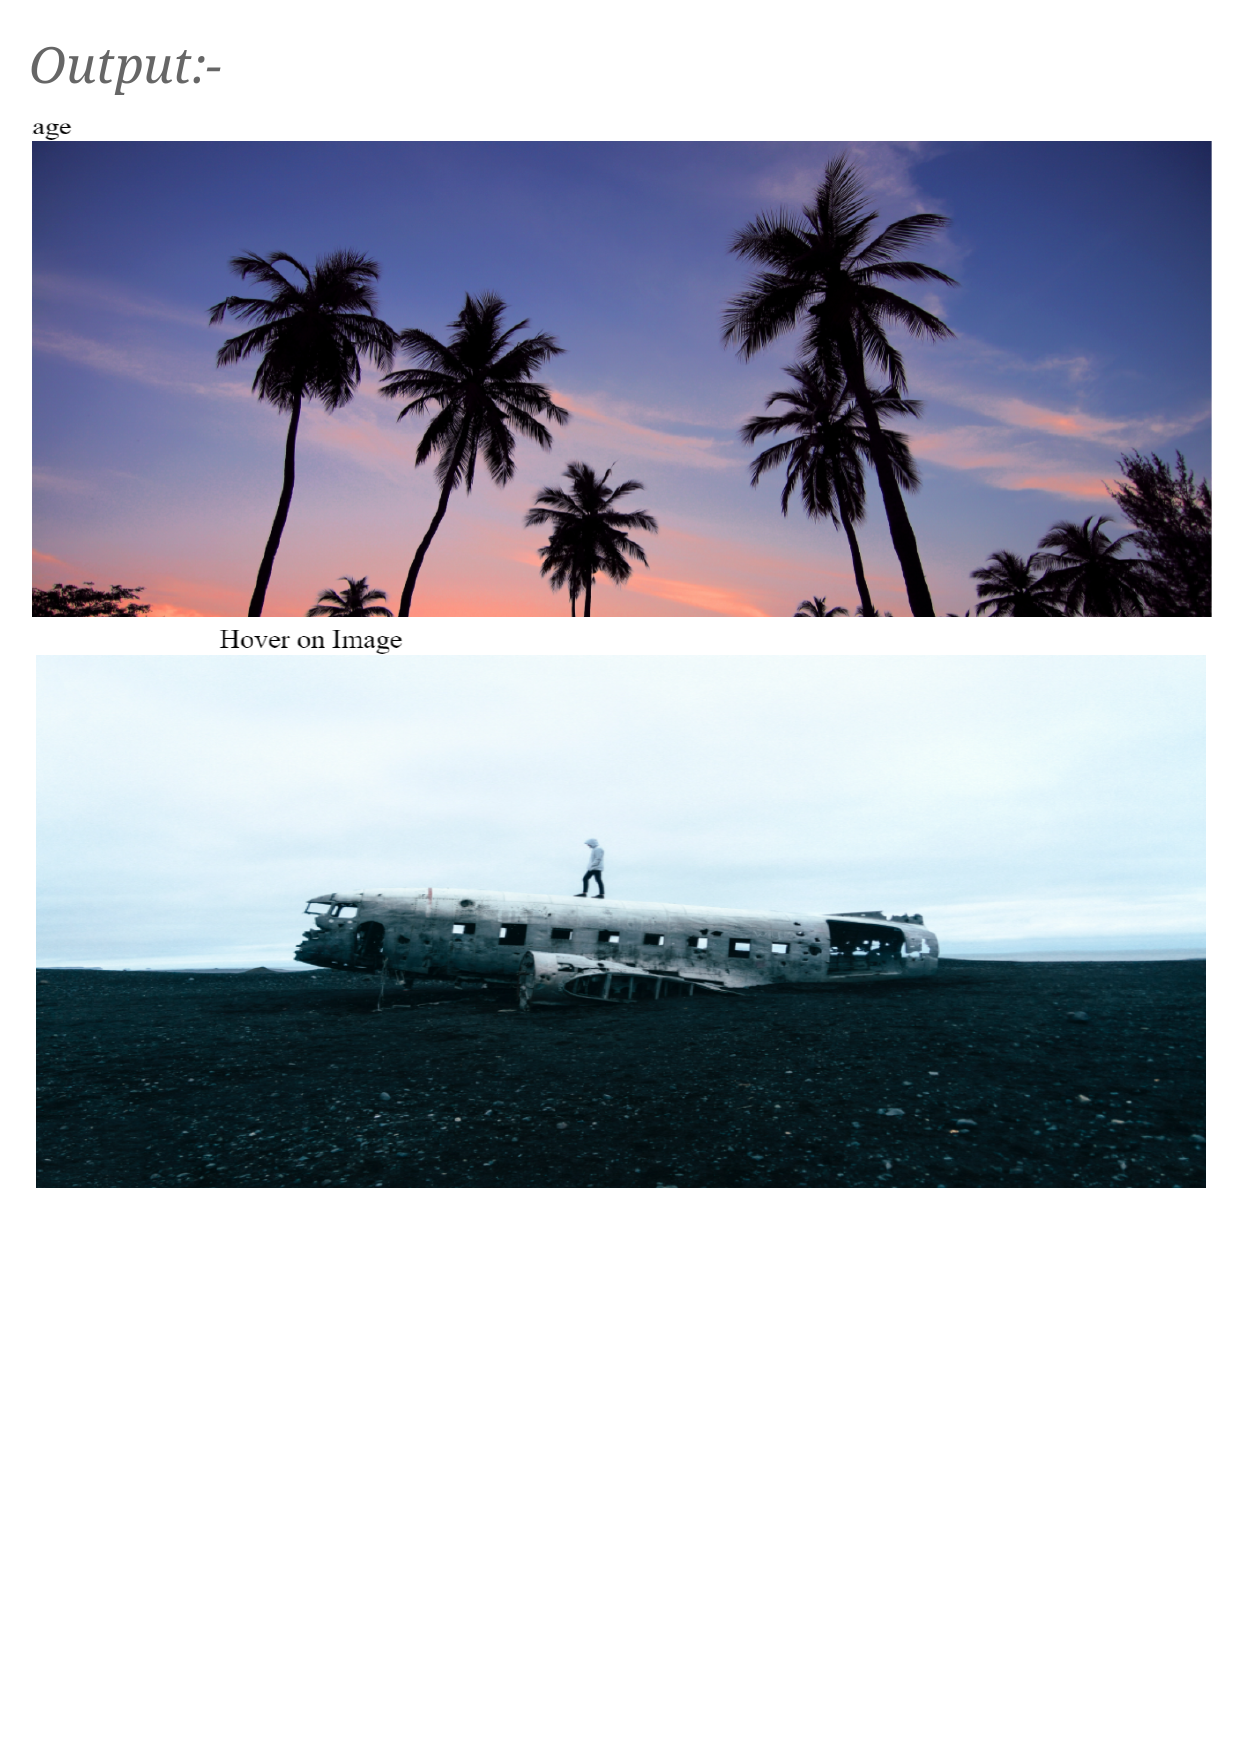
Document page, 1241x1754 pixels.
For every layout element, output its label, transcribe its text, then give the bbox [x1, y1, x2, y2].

subtitle Output:- [29, 29, 1211, 98]
picture [29, 106, 1212, 1188]
